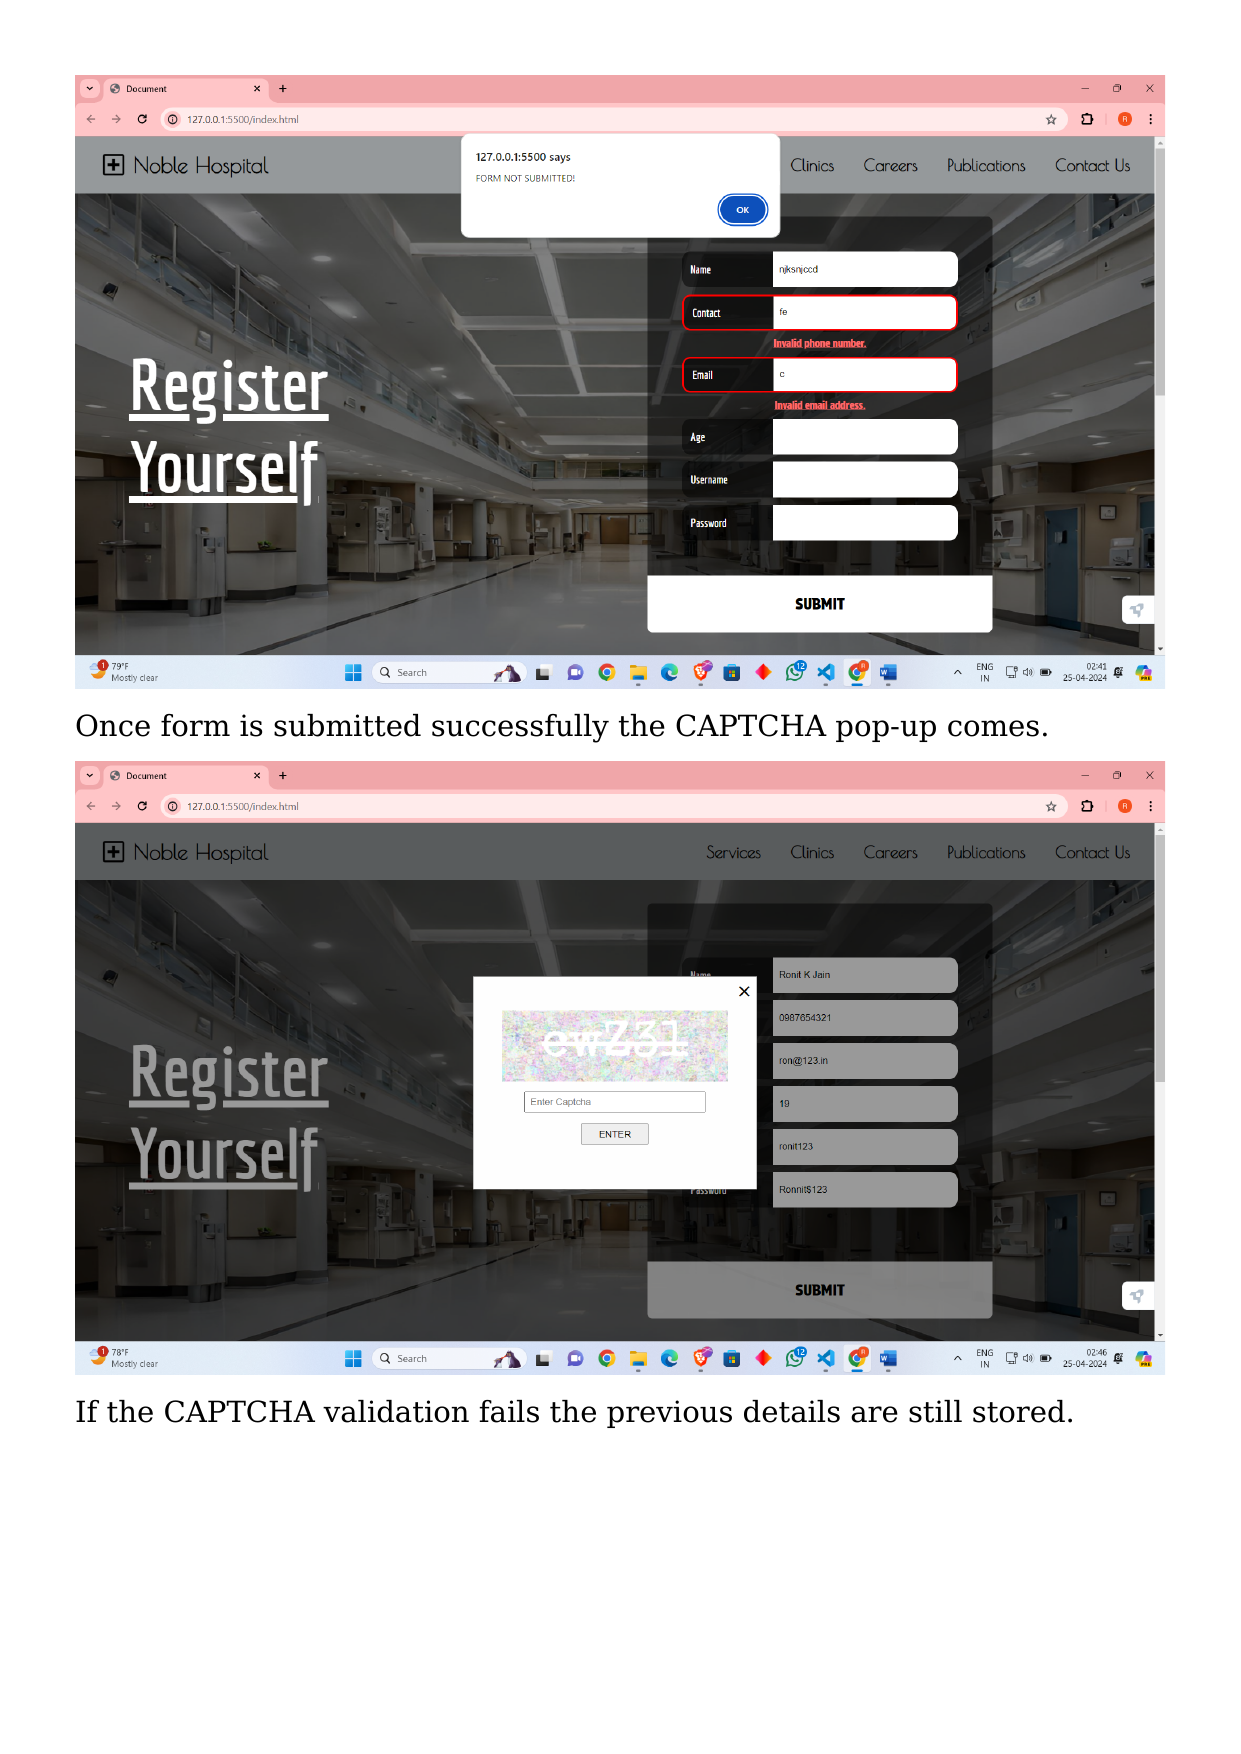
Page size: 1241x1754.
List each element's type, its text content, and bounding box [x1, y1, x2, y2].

picture [75, 75, 1166, 689]
text Once form is submitted successfully the CAPTCHA pop-up comes. [75, 707, 1165, 742]
text If the CAPTCHA validation fails the previous details are still stored. [75, 1393, 1165, 1428]
picture [75, 761, 1166, 1375]
